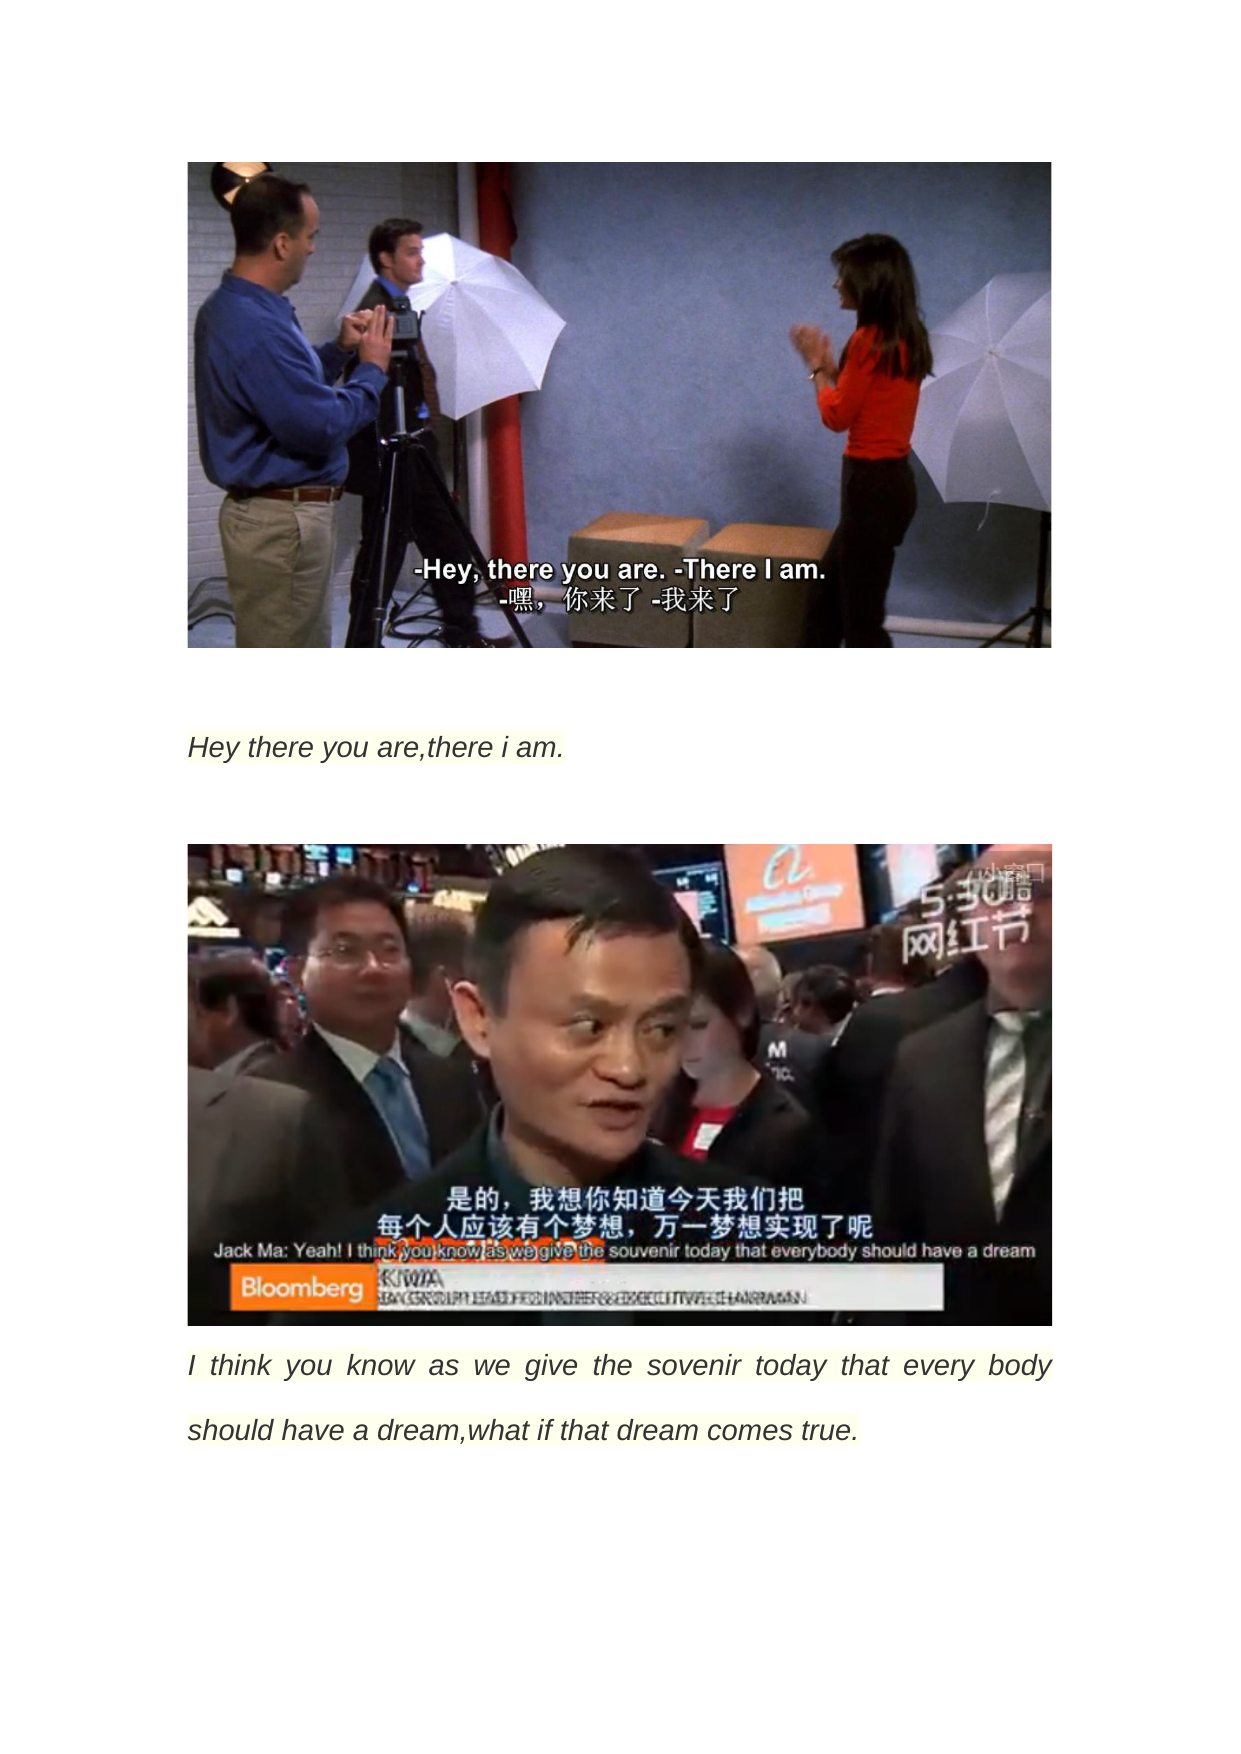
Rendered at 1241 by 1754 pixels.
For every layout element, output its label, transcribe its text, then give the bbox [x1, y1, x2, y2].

picture [187, 844, 1053, 1326]
list Hey there you are,there i am. [187, 714, 1053, 779]
picture [187, 162, 1052, 648]
list I think you know as we give the sovenir today that every body should have a dream,what if that dream comes true. [187, 1332, 1053, 1462]
